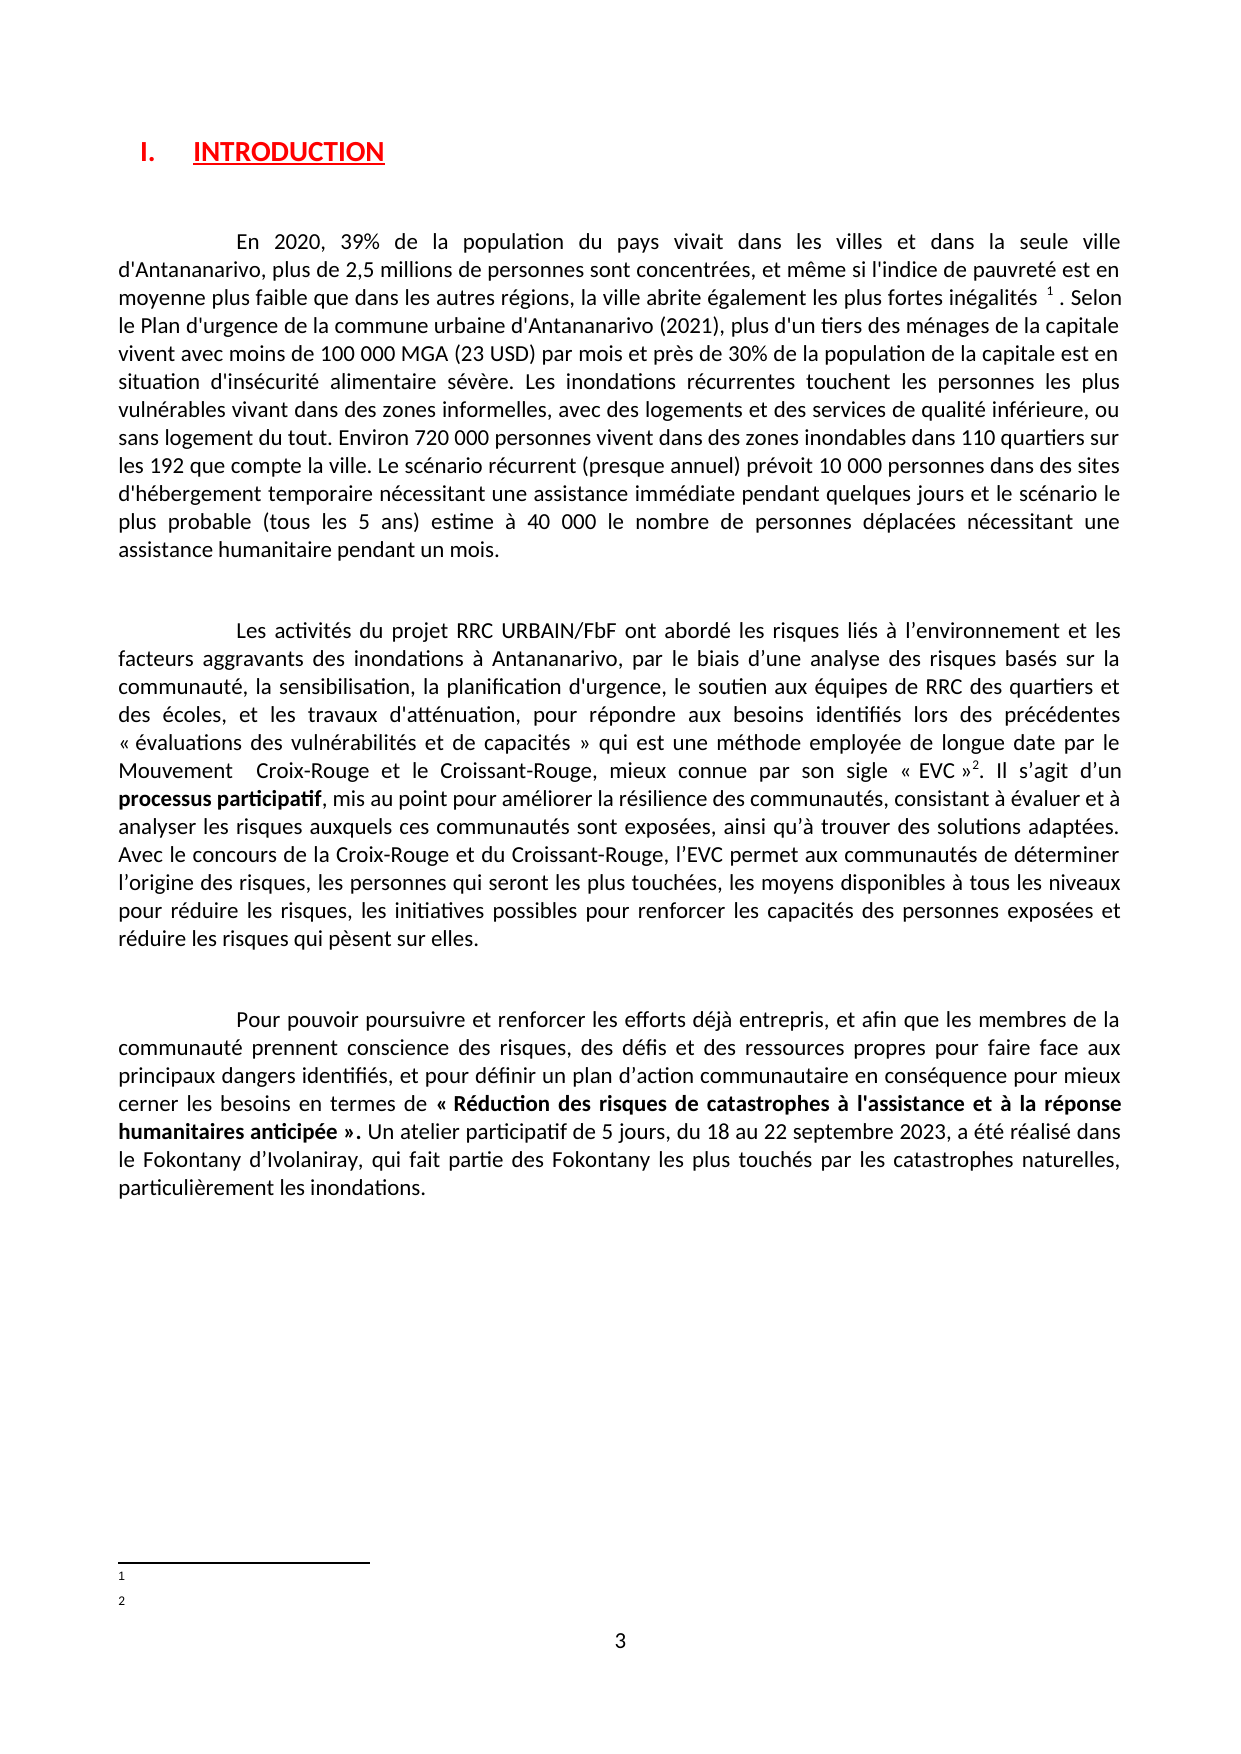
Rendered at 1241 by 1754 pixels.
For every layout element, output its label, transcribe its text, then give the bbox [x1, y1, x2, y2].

subtitle INTRODUCTION [156, 133, 1122, 168]
text En 2020, 39% de la population du pays vivait dans les villes et dans la seule ville d'Antananarivo, plus de 2,5 millions de personnes sont concentrées, et même si l'indice de pauvreté est en moyenne plus faible que dans les autres régions, la ville abrite également les plus fortes inégalités . Selon le Plan d'urgence de la commune urbaine d'Antananarivo (2021), plus d'un tiers des ménages de la capitale vivent avec moins de 100 000 MGA (23 USD) par mois et près de 30% de la population de la capitale est en situation d'insécurité alimentaire sévère. Les inondations récurrentes touchent les personnes les plus vulnérables vivant dans des zones informelles, avec des logements et des services de qualité inférieure, ou sans logement du tout. Environ 720 000 personnes vivent dans des zones inondables dans 110 quartiers sur les 192 que compte la ville. Le scénario récurrent (presque annuel) prévoit 10 000 personnes dans des sites d'hébergement temporaire nécessitant une assistance immédiate pendant quelques jours et le scénario le plus probable (tous les 5 ans) estime à 40 000 le nombre de personnes déplacées nécessitant une assistance humanitaire pendant un mois. [118, 227, 1122, 563]
text Pour pouvoir poursuivre et renforcer les efforts déjà entrepris, et afin que les membres de la communauté prennent conscience des risques, des défis et des ressources propres pour faire face aux principaux dangers identifiés, et pour définir un plan d’action communautaire en conséquence pour mieux cerner les besoins en termes de « Réduction des risques de catastrophes à l'assistance et à la réponse humanitaires anticipée ». Un atelier participatif de 5 jours, du 18 au 22 septembre 2023, a été réalisé dans le Fokontany d’Ivolaniray, qui fait partie des Fokontany les plus touchés par les catastrophes naturelles, particulièrement les inondations. [118, 1005, 1122, 1202]
text Les activités du projet RRC URBAIN/FbF ont abordé les risques liés à l’environnement et les facteurs aggravants des inondations à Antananarivo, par le biais d’une analyse des risques basés sur la communauté, la sensibilisation, la planification d'urgence, le soutien aux équipes de RRC des quartiers et des écoles, et les travaux d'atténuation, pour répondre aux besoins identifiés lors des précédentes « évaluations des vulnérabilités et de capacités » qui est une méthode employée de longue date par le Mouvement Croix-Rouge et le Croissant-Rouge, mieux connue par son sigle « EVC ». Il s’agit d’un processus participatif, mis au point pour améliorer la résilience des communautés, consistant à évaluer et à analyser les risques auxquels ces communautés sont exposées, ainsi qu’à trouver des solutions adaptées. Avec le concours de la Croix-Rouge et du Croissant-Rouge, l’EVC permet aux communautés de déterminer l’origine des risques, les personnes qui seront les plus touchées, les moyens disponibles à tous les niveaux pour réduire les risques, les initiatives possibles pour renforcer les capacités des personnes exposées et réduire les risques qui pèsent sur elles. [118, 616, 1122, 952]
